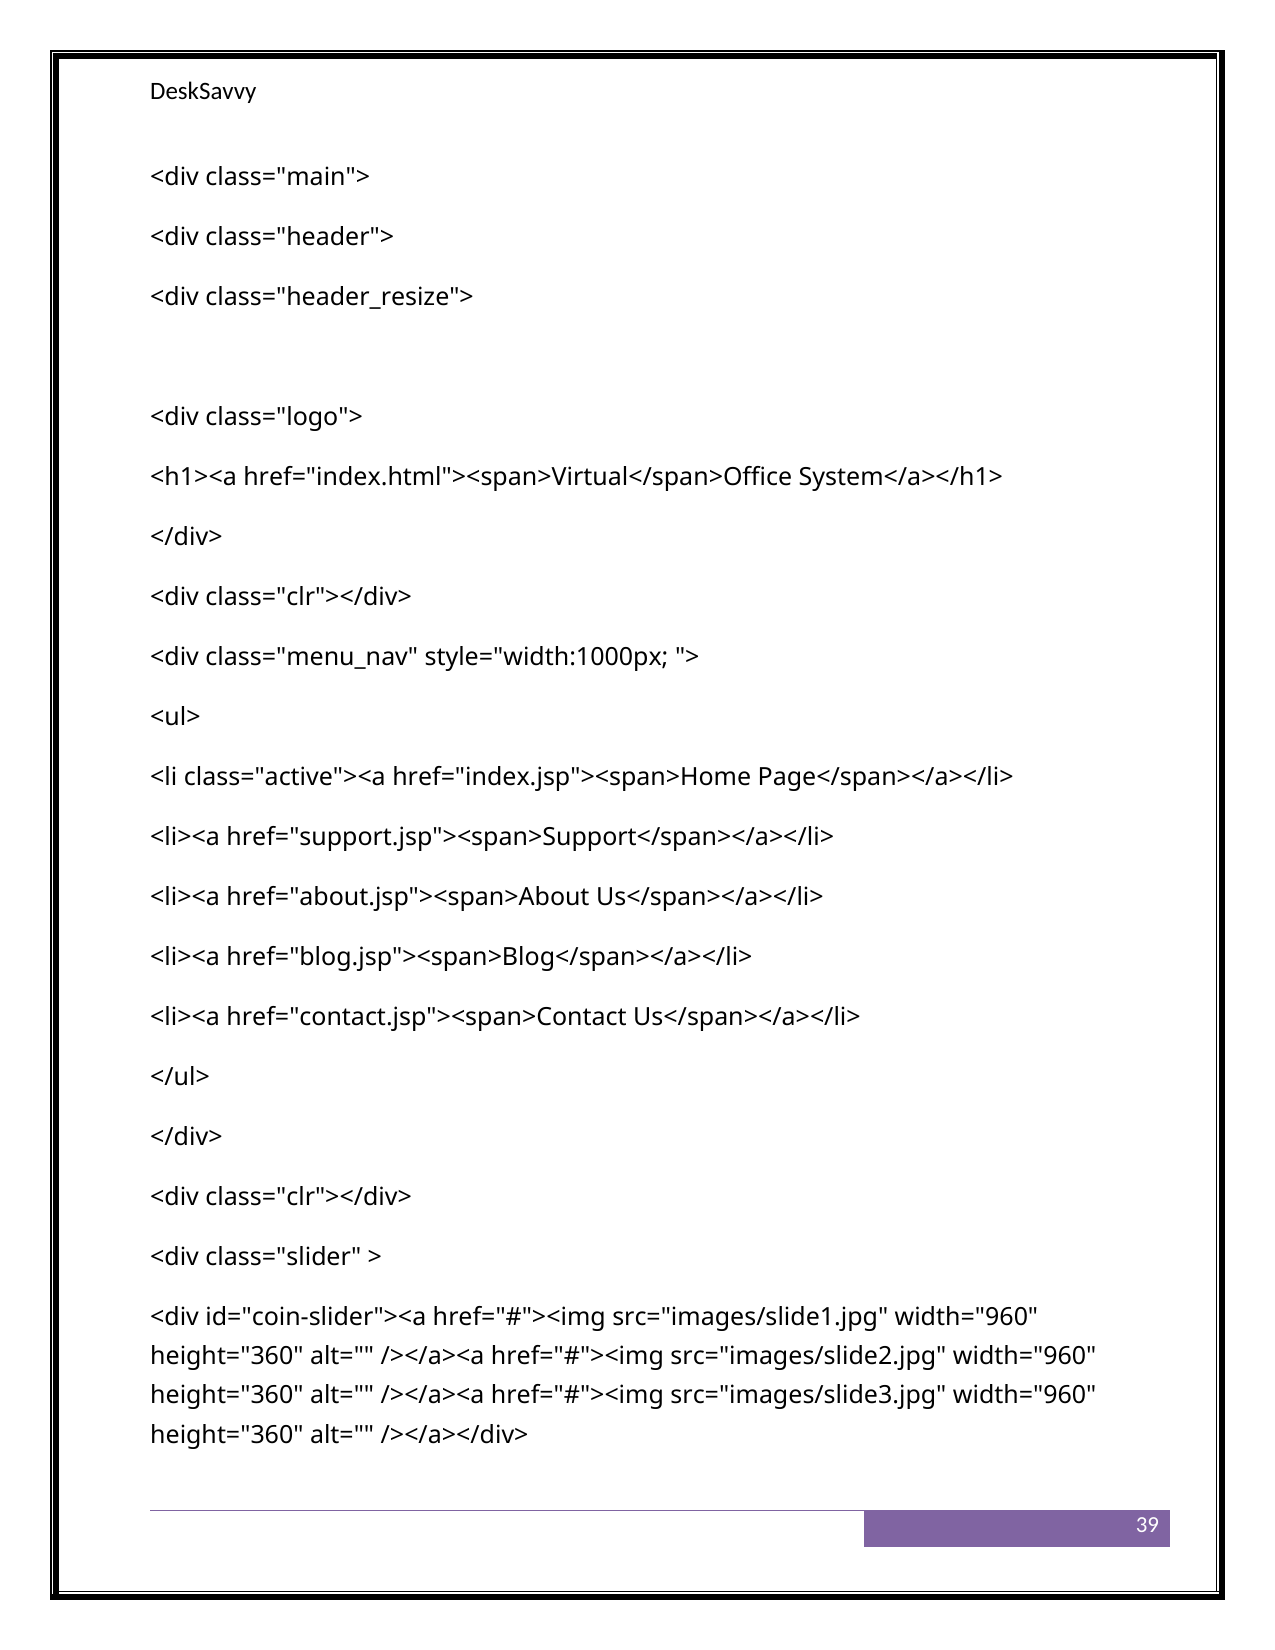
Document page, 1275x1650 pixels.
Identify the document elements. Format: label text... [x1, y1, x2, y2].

text <div class="header_resize"> [150, 279, 1170, 313]
text <li><a href="contact.jsp"><span>Contact Us</span></a></li> [150, 999, 1170, 1033]
text </ul> [150, 1059, 1170, 1093]
text <div id="coin-slider"><a href="#"><img src="images/slide1.jpg" width="960" height="360" alt="" /></a><a href="#"><img src="images/slide2.jpg" width="960" height="360" alt="" /></a><a href="#"><img src="images/slide3.jpg" width="960" height="360" alt="" /></a></div> [150, 1299, 1170, 1450]
text <div class="logo"> [150, 399, 1170, 433]
text <h1><a href="index.html"><span>Virtual</span>Office System</a></h1> [150, 459, 1170, 493]
text <div class="clr"></div> [150, 579, 1170, 613]
text <div class="header"> [150, 219, 1170, 253]
text <li><a href="about.jsp"><span>About Us</span></a></li> [150, 879, 1170, 913]
text <li class="active"><a href="index.jsp"><span>Home Page</span></a></li> [150, 759, 1170, 793]
text </div> [150, 519, 1170, 553]
text <ul> [150, 699, 1170, 733]
text <li><a href="blog.jsp"><span>Blog</span></a></li> [150, 939, 1170, 973]
text <div class="menu_nav" style="width:1000px; "> [150, 639, 1170, 673]
text </div> [150, 1119, 1170, 1153]
text <div class="slider" > [150, 1239, 1170, 1273]
text <li><a href="support.jsp"><span>Support</span></a></li> [150, 819, 1170, 853]
text <div class="clr"></div> [150, 1179, 1170, 1213]
text <div class="main"> [150, 159, 1170, 193]
